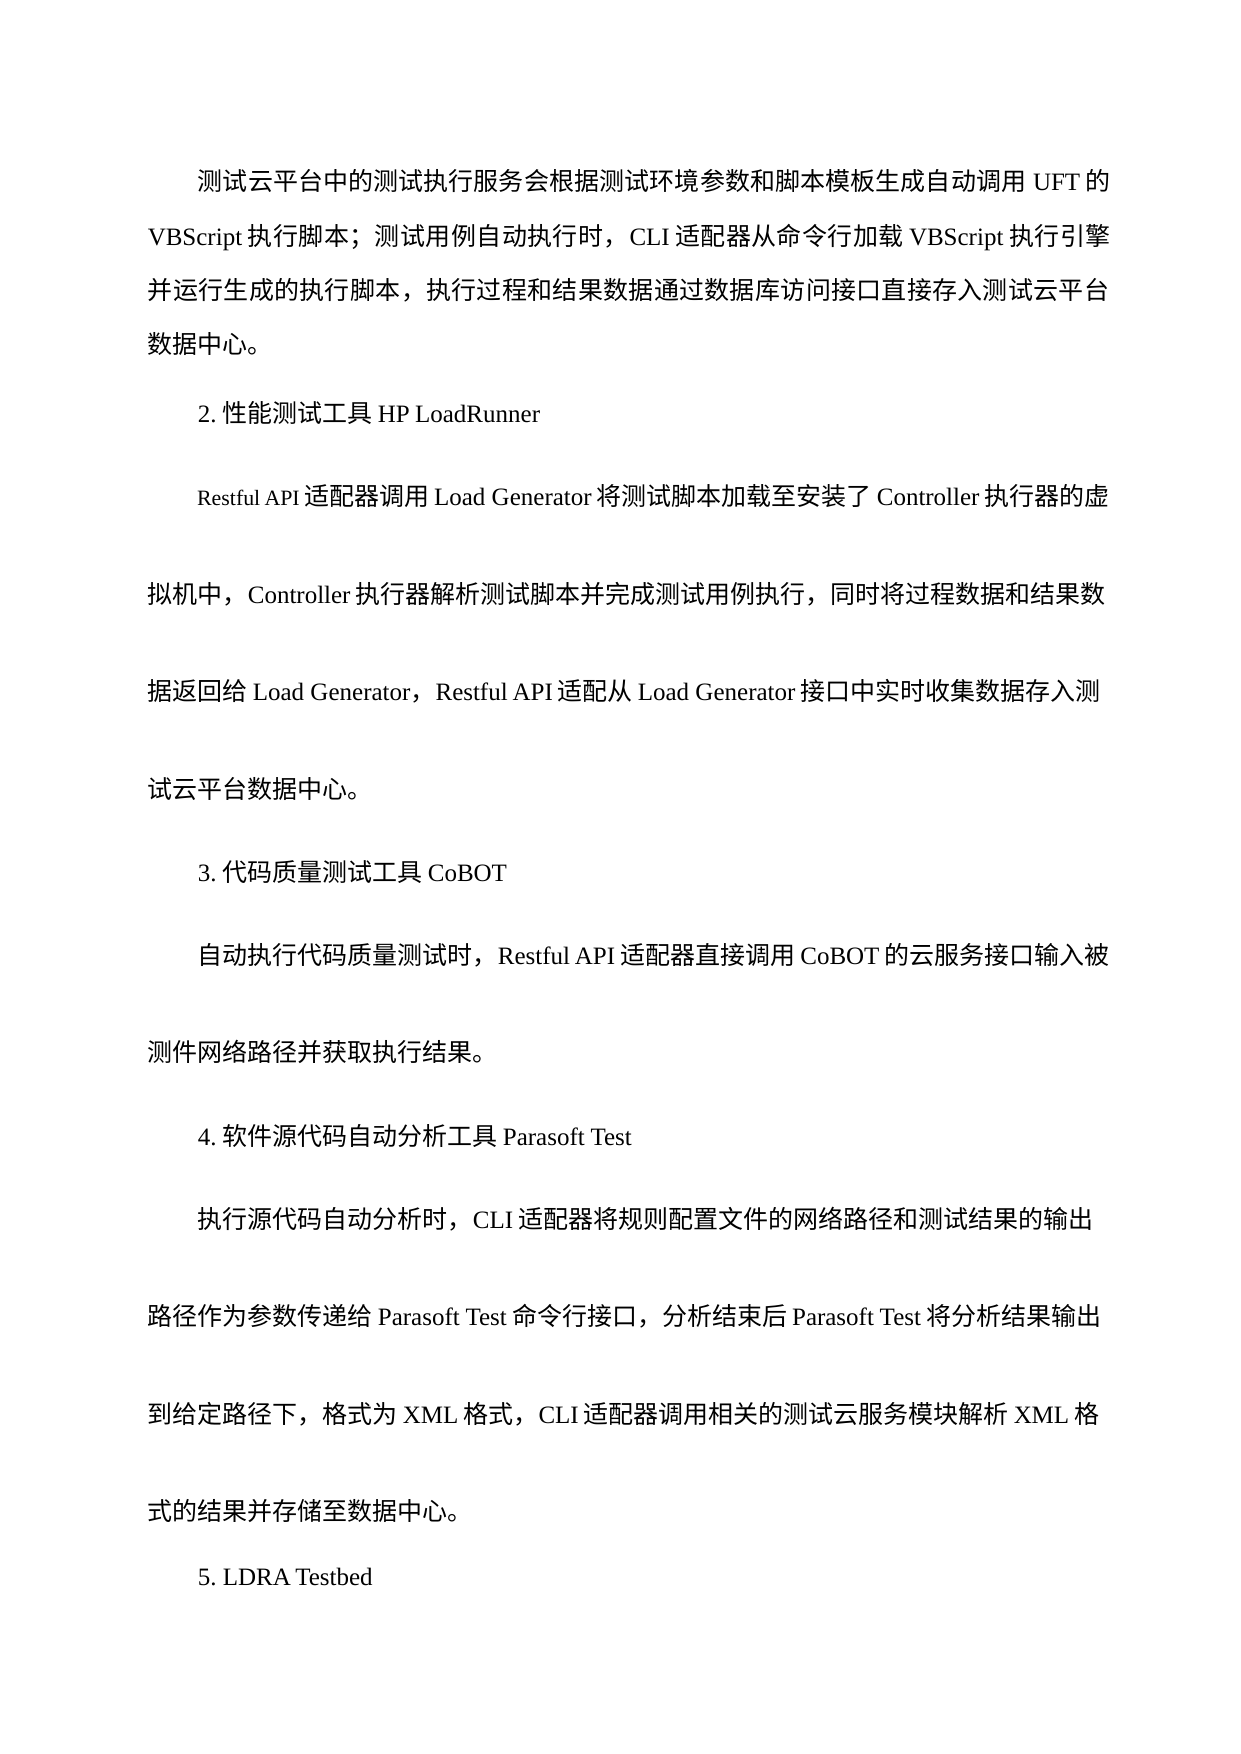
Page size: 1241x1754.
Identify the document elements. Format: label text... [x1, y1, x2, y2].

text 4. 软件源代码自动分析工具Parasoft Test [148, 1102, 1110, 1167]
text 2. 性能测试工具HP LoadRunner [148, 379, 1110, 444]
text 3. 代码质量测试工具CoBOT [148, 838, 1110, 903]
text 自动执行代码质量测试时，Restful API适配器直接调用CoBOT的云服务接口输入被测件网络路径并获取执行结果。 [148, 921, 1110, 1083]
text 执行源代码自动分析时，CLI适配器将规则配置文件的网络路径和测试结果的输出路径作为参数传递给Parasoft Test命令行接口，分析结束后Parasoft Test将分析结果输出到给定路径下，格式为XML格式，CLI适配器调用相关的测试云服务模块解析XML格式的结果并存储至数据中心。 [148, 1185, 1110, 1542]
text 5. LDRA Testbed [148, 1560, 1110, 1593]
text Restful API适配器调用Load Generator将测试脚本加载至安装了Controller执行器的虚拟机中，Controller执行器解析测试脚本并完成测试用例执行，同时将过程数据和结果数据返回给Load Generator，Restful API适配从Load Generator接口中实时收集数据存入测试云平台数据中心。 [148, 462, 1110, 820]
text 测试云平台中的测试执行服务会根据测试环境参数和脚本模板生成自动调用UFT的VBScript执行脚本；测试用例自动执行时，CLI适配器从命令行加载VBScript执行引擎并运行生成的执行脚本，执行过程和结果数据通过数据库访问接口直接存入测试云平台数据中心。 [148, 162, 1110, 361]
